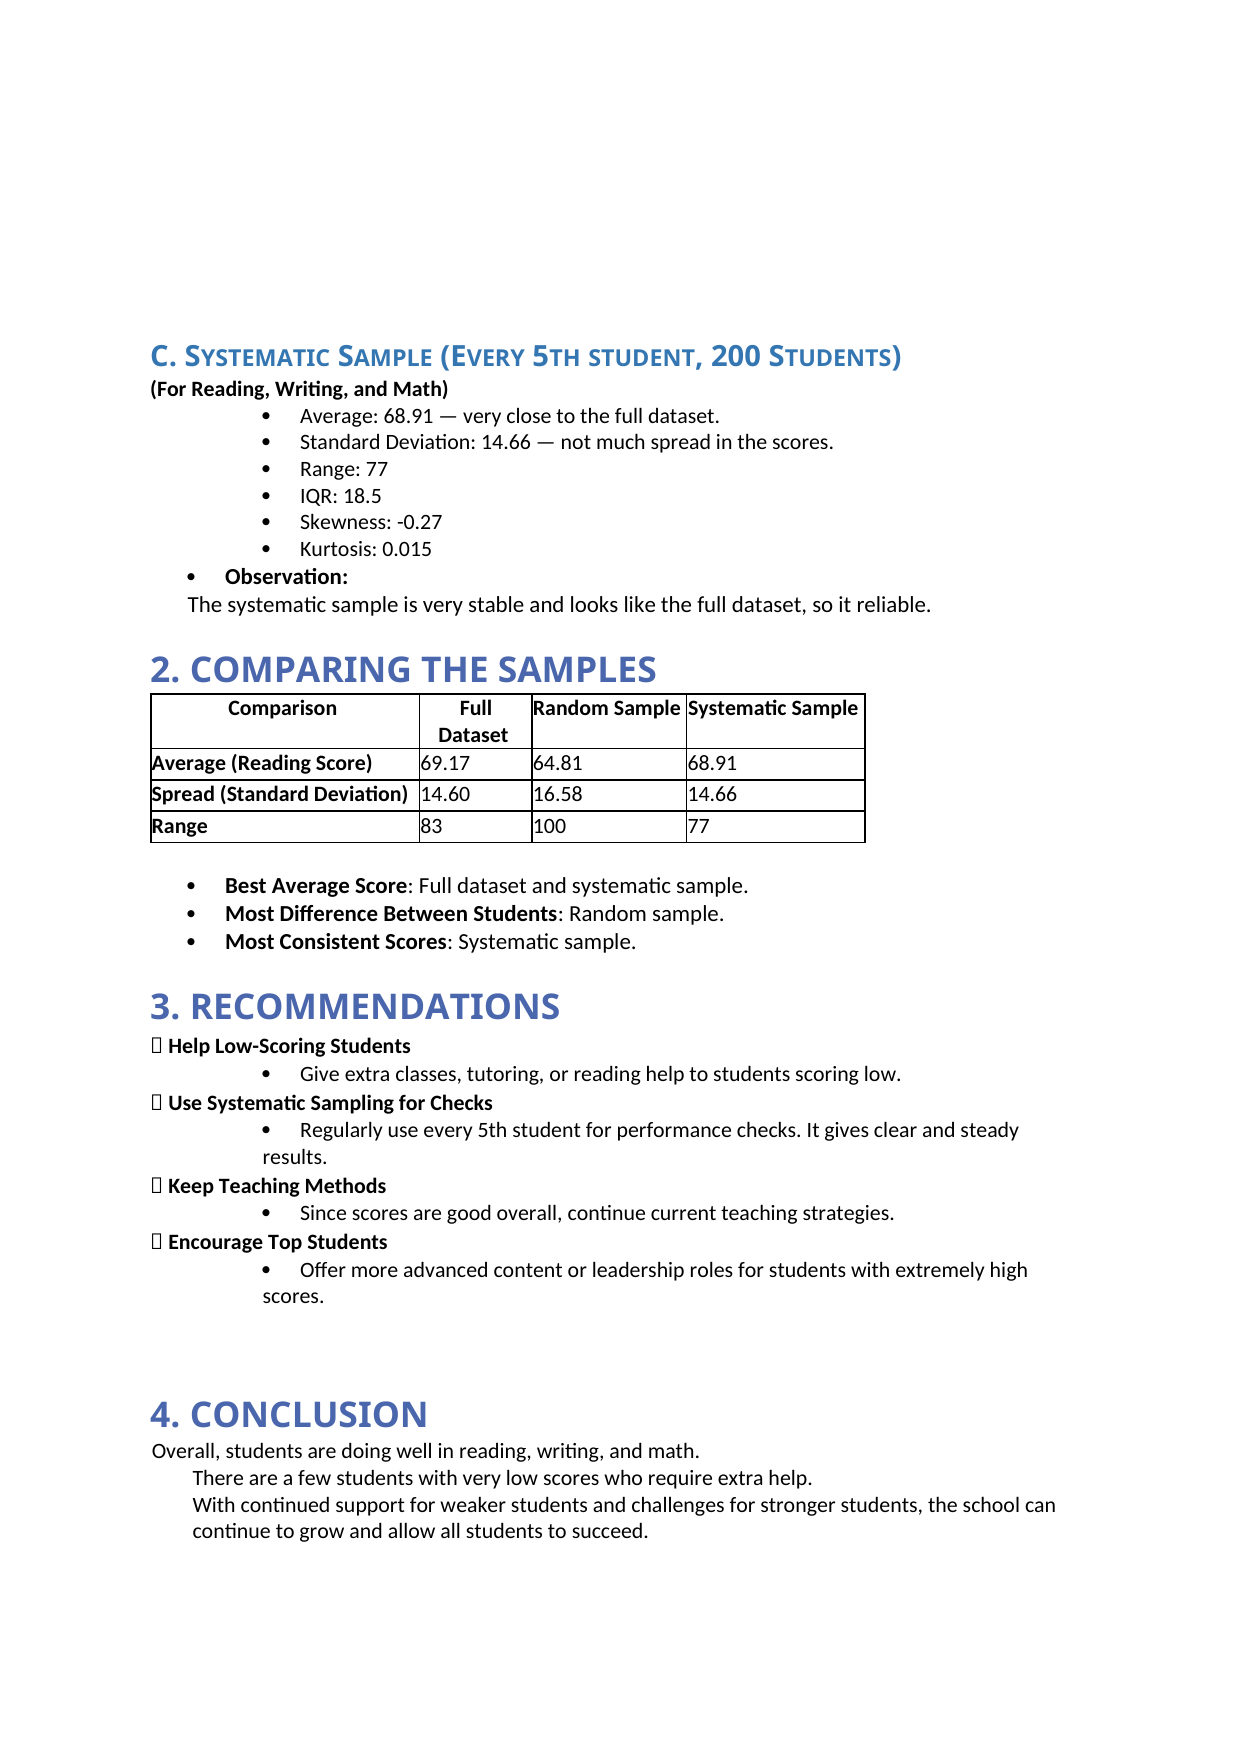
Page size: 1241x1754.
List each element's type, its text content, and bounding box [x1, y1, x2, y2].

table_cell Average (Reading Score) [152, 749, 419, 779]
list IQR: 18.5 [262, 482, 1090, 508]
list Most Consistent Scores: Systematic sample. [187, 927, 1090, 955]
list Regularly use every 5th student for performance checks. It gives clear and steady results. [262, 1116, 1090, 1169]
list Kurtosis: 0.015 [262, 535, 1090, 562]
table_header Random Sample [533, 695, 686, 748]
list Give extra classes, tutoring, or reading help to students scoring low. [262, 1060, 1090, 1086]
list Skewness: -0.27 [262, 508, 1090, 535]
text Overall, students are doing well in reading, writing, and math. There are a few students with very low scores who require extra help. With continued support for weaker students and challenges for stronger students, the school can continue to grow and allow all students to succeed. [152, 1437, 1090, 1544]
table_cell Range [152, 812, 419, 841]
text (For Reading, Writing, and Math) [150, 375, 1090, 402]
table_cell 83 [420, 812, 531, 841]
table_cell 14.60 [420, 781, 531, 810]
table_cell 77 [687, 812, 864, 841]
table_cell 64.81 [533, 749, 686, 779]
table_cell 100 [533, 812, 686, 841]
table_header Comparison [152, 695, 419, 748]
list Since scores are good overall, continue current teaching strategies. [262, 1199, 1090, 1226]
table_cell Spread (Standard Deviation) [152, 781, 419, 810]
list Most Difference Between Students: Random sample. [187, 899, 1090, 927]
table_cell 14.66 [687, 781, 864, 810]
text 4. CONCLUSION [150, 1389, 1090, 1437]
list Standard Deviation: 14.66 — not much spread in the scores. [262, 428, 1090, 455]
list Best Average Score: Full dataset and systematic sample. [187, 871, 1090, 899]
table_header Full Dataset [420, 695, 531, 748]
text C. Systematic Sample (Every 5th student, 200 Students) [150, 336, 1090, 375]
list Average: 68.91 — very close to the full dataset. [262, 402, 1090, 428]
list Observation: The systematic sample is very stable and looks like the full dataset, so it reliable. [187, 562, 1090, 618]
list Offer more advanced content or leadership roles for students with extremely high scores. [262, 1256, 1090, 1309]
table_cell 16.58 [533, 781, 686, 810]
text 🔹 Use Systematic Sampling for Checks [150, 1086, 1090, 1116]
table_header Systematic Sample [687, 695, 864, 748]
text 3. RECOMMENDATIONS [150, 982, 1090, 1030]
table_cell 69.17 [420, 749, 531, 779]
list Range: 77 [262, 455, 1090, 482]
text 🔹 Keep Teaching Methods [150, 1169, 1090, 1199]
text 🔹 Encourage Top Students [150, 1226, 1090, 1256]
text 2. COMPARING THE SAMPLES [150, 644, 1090, 693]
table_cell 68.91 [687, 749, 864, 779]
text 🔹 Help Low-Scoring Students [150, 1030, 1090, 1060]
